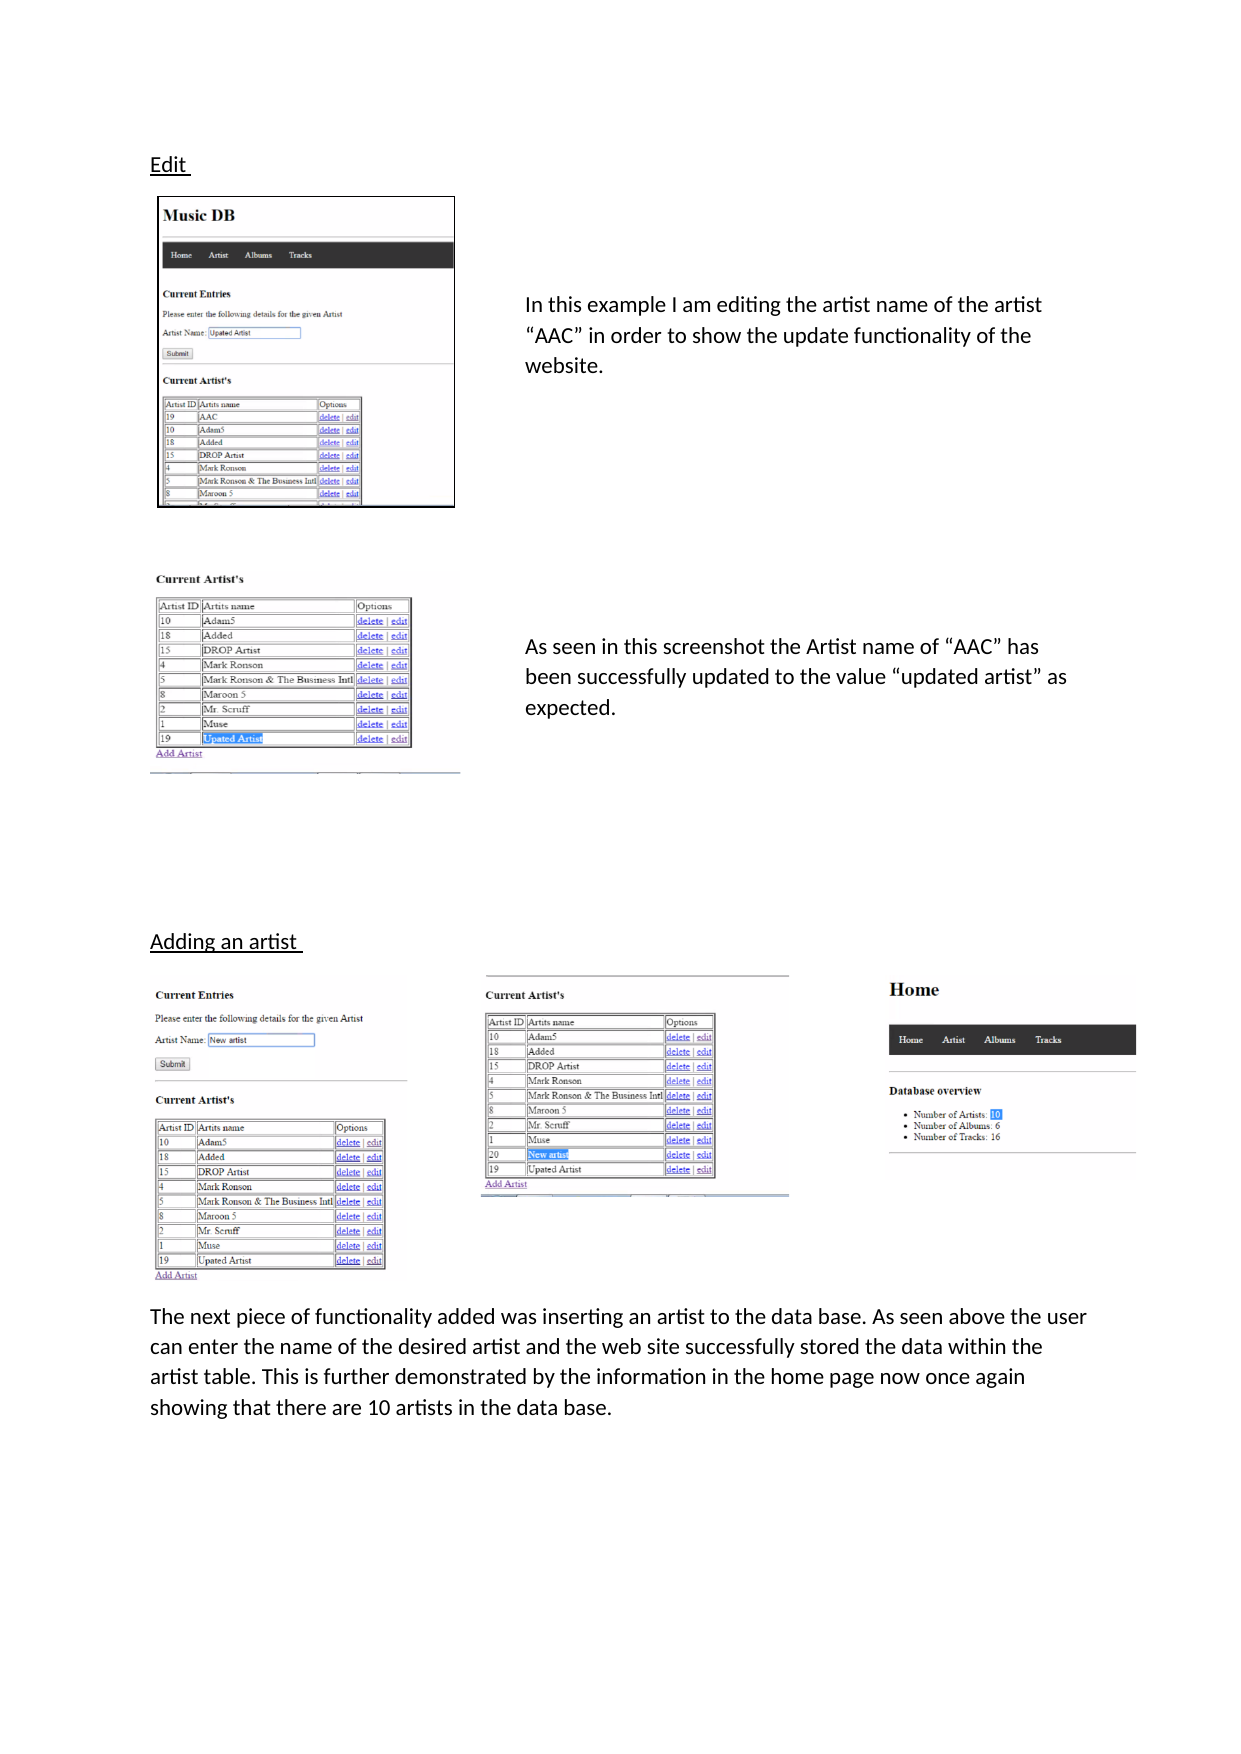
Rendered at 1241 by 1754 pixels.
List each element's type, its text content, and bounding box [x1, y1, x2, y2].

picture [480, 975, 790, 1197]
picture [159, 197, 454, 506]
text In this example I am editing the artist name of the artist “AAC” in order to show the update functionality of the website. [525, 291, 1090, 379]
picture [150, 571, 461, 774]
text Edit [150, 150, 1090, 178]
text The next piece of functionality added was inserting an artist to the data base. As seen above the user can enter the name of the desired artist and the web site successfully stored the data within the artist table. This is further demonstrated by the information in the home page now once again showing that there are 10 artists in the data base. [150, 1302, 1090, 1421]
picture [150, 975, 408, 1281]
text As seen in this screenshot the Artist name of “AAC” has been successfully updated to the value “updated artist” as expected. [525, 632, 1090, 721]
picture [884, 975, 1137, 1180]
text Adding an artist [150, 927, 1090, 955]
